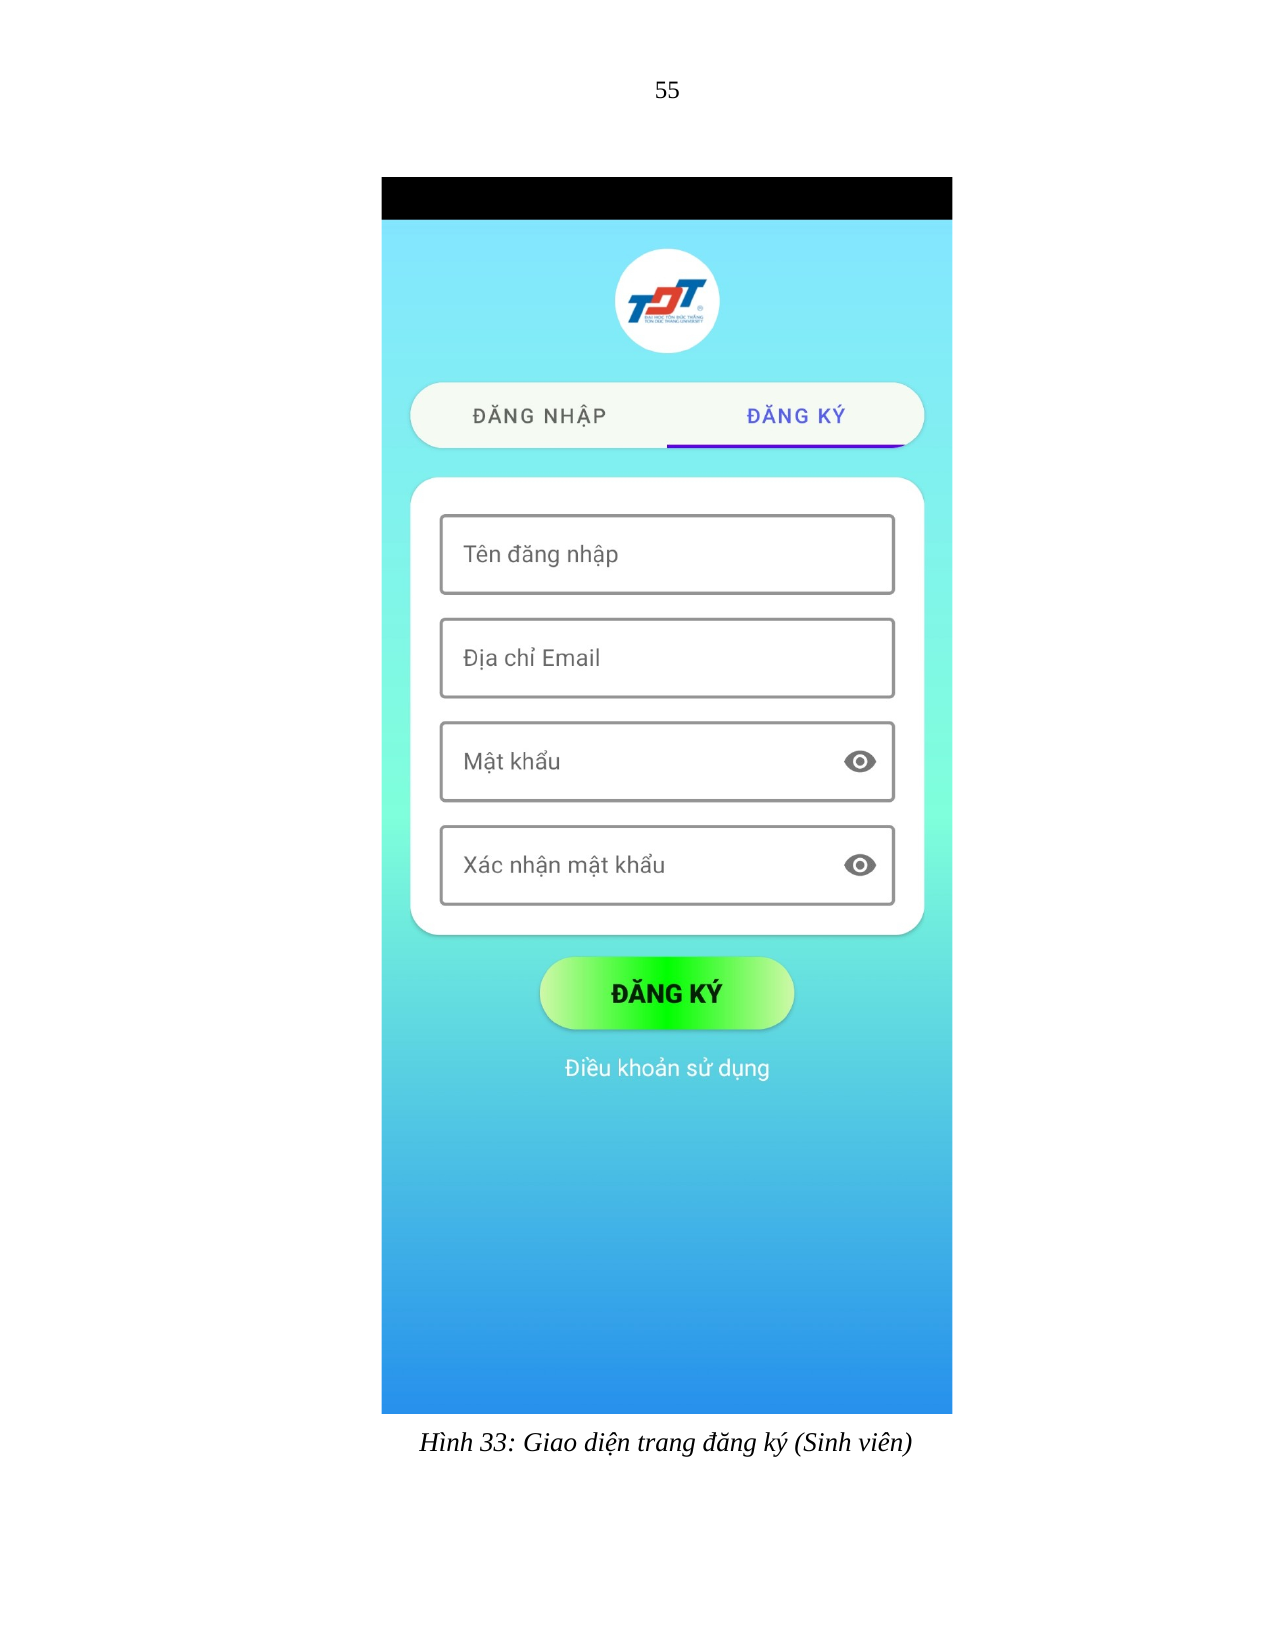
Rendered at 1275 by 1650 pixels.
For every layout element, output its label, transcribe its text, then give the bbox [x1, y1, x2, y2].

text Hình 33: Giao diện trang đăng ký (Sinh viên) [177, 1426, 1157, 1457]
picture [381, 177, 953, 1414]
